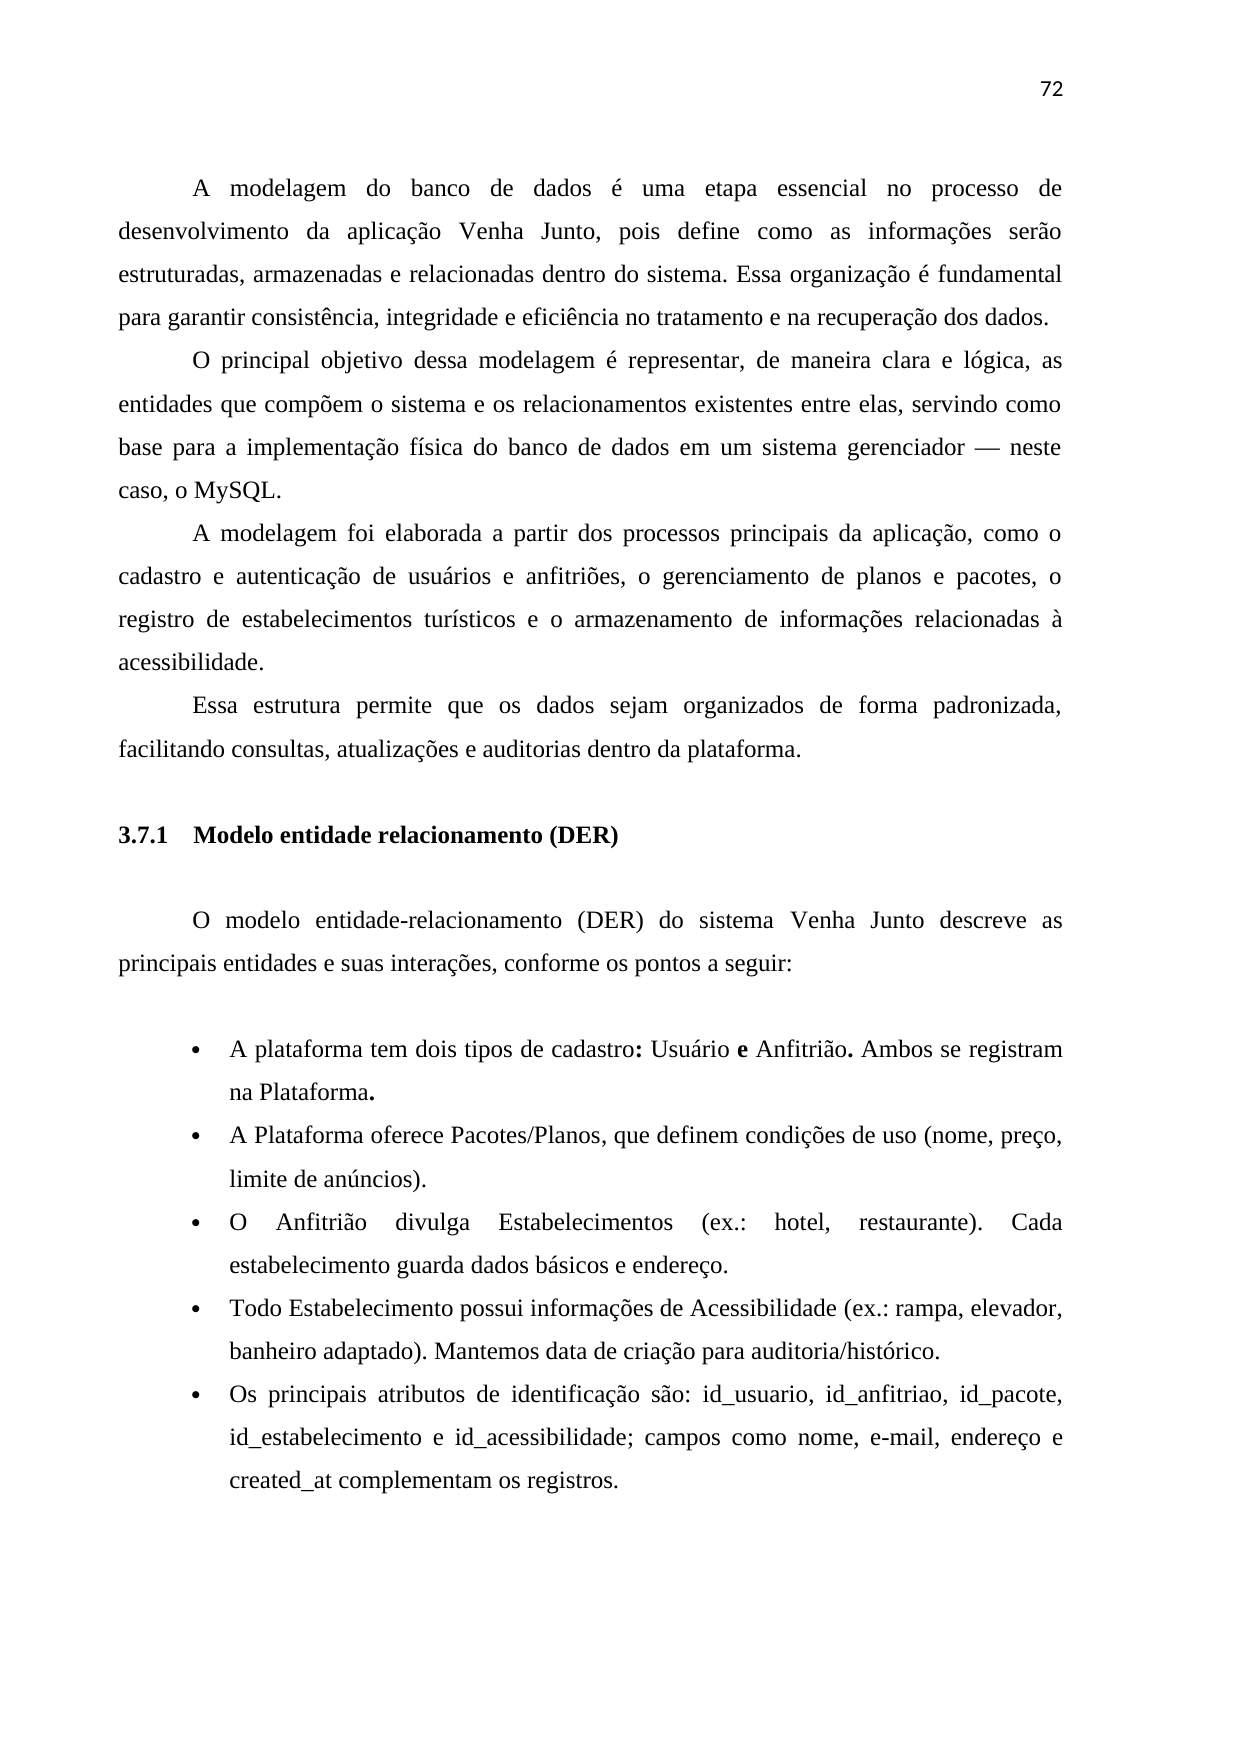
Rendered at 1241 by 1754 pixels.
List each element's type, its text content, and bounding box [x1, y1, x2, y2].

text Essa estrutura permite que os dados sejam organizados de forma padronizada, facilitando consultas, atualizações e auditorias dentro da plataforma. [118, 691, 1063, 762]
text A modelagem do banco de dados é uma etapa essencial no processo de desenvolvimento da aplicação Venha Junto, pois define como as informações serão estruturadas, armazenadas e relacionadas dentro do sistema. Essa organização é fundamental para garantir consistência, integridade e eficiência no tratamento e na recuperação dos dados. [118, 173, 1063, 331]
list O Anfitrião divulga Estabelecimentos (ex.: hotel, restaurante). Cada estabelecimento guarda dados básicos e endereço. [192, 1207, 1063, 1279]
text O principal objetivo dessa modelagem é representar, de maneira clara e lógica, as entidades que compõem o sistema e os relacionamentos existentes entre elas, servindo como base para a implementação física do banco de dados em um sistema gerenciador — neste caso, o MySQL. [118, 346, 1063, 504]
list Todo Estabelecimento possui informações de Acessibilidade (ex.: rampa, elevador, banheiro adaptado). Mantemos data de criação para auditoria/histórico. [192, 1293, 1063, 1365]
list Os principais atributos de identificação são: id_usuario, id_anfitriao, id_pacote, id_estabelecimento e id_acessibilidade; campos como nome, e-mail, endereço e created_at complementam os registros. [192, 1379, 1063, 1494]
list A Plataforma oferece Pacotes/Planos, que definem condições de uso (nome, preço, limite de anúncios). [192, 1121, 1063, 1192]
list A plataforma tem dois tipos de cadastro: Usuário e Anfitrião. Ambos se registram na Plataforma. [192, 1034, 1063, 1106]
text A modelagem foi elaborada a partir dos processos principais da aplicação, como o cadastro e autenticação de usuários e anfitriões, o gerenciamento de planos e pacotes, o registro de estabelecimentos turísticos e o armazenamento de informações relacionadas à acessibilidade. [118, 518, 1063, 676]
text O modelo entidade-relacionamento (DER) do sistema Venha Junto descreve as principais entidades e suas interações, conforme os pontos a seguir: [118, 905, 1063, 977]
subtitle Modelo entidade relacionamento (DER) [118, 820, 1063, 849]
